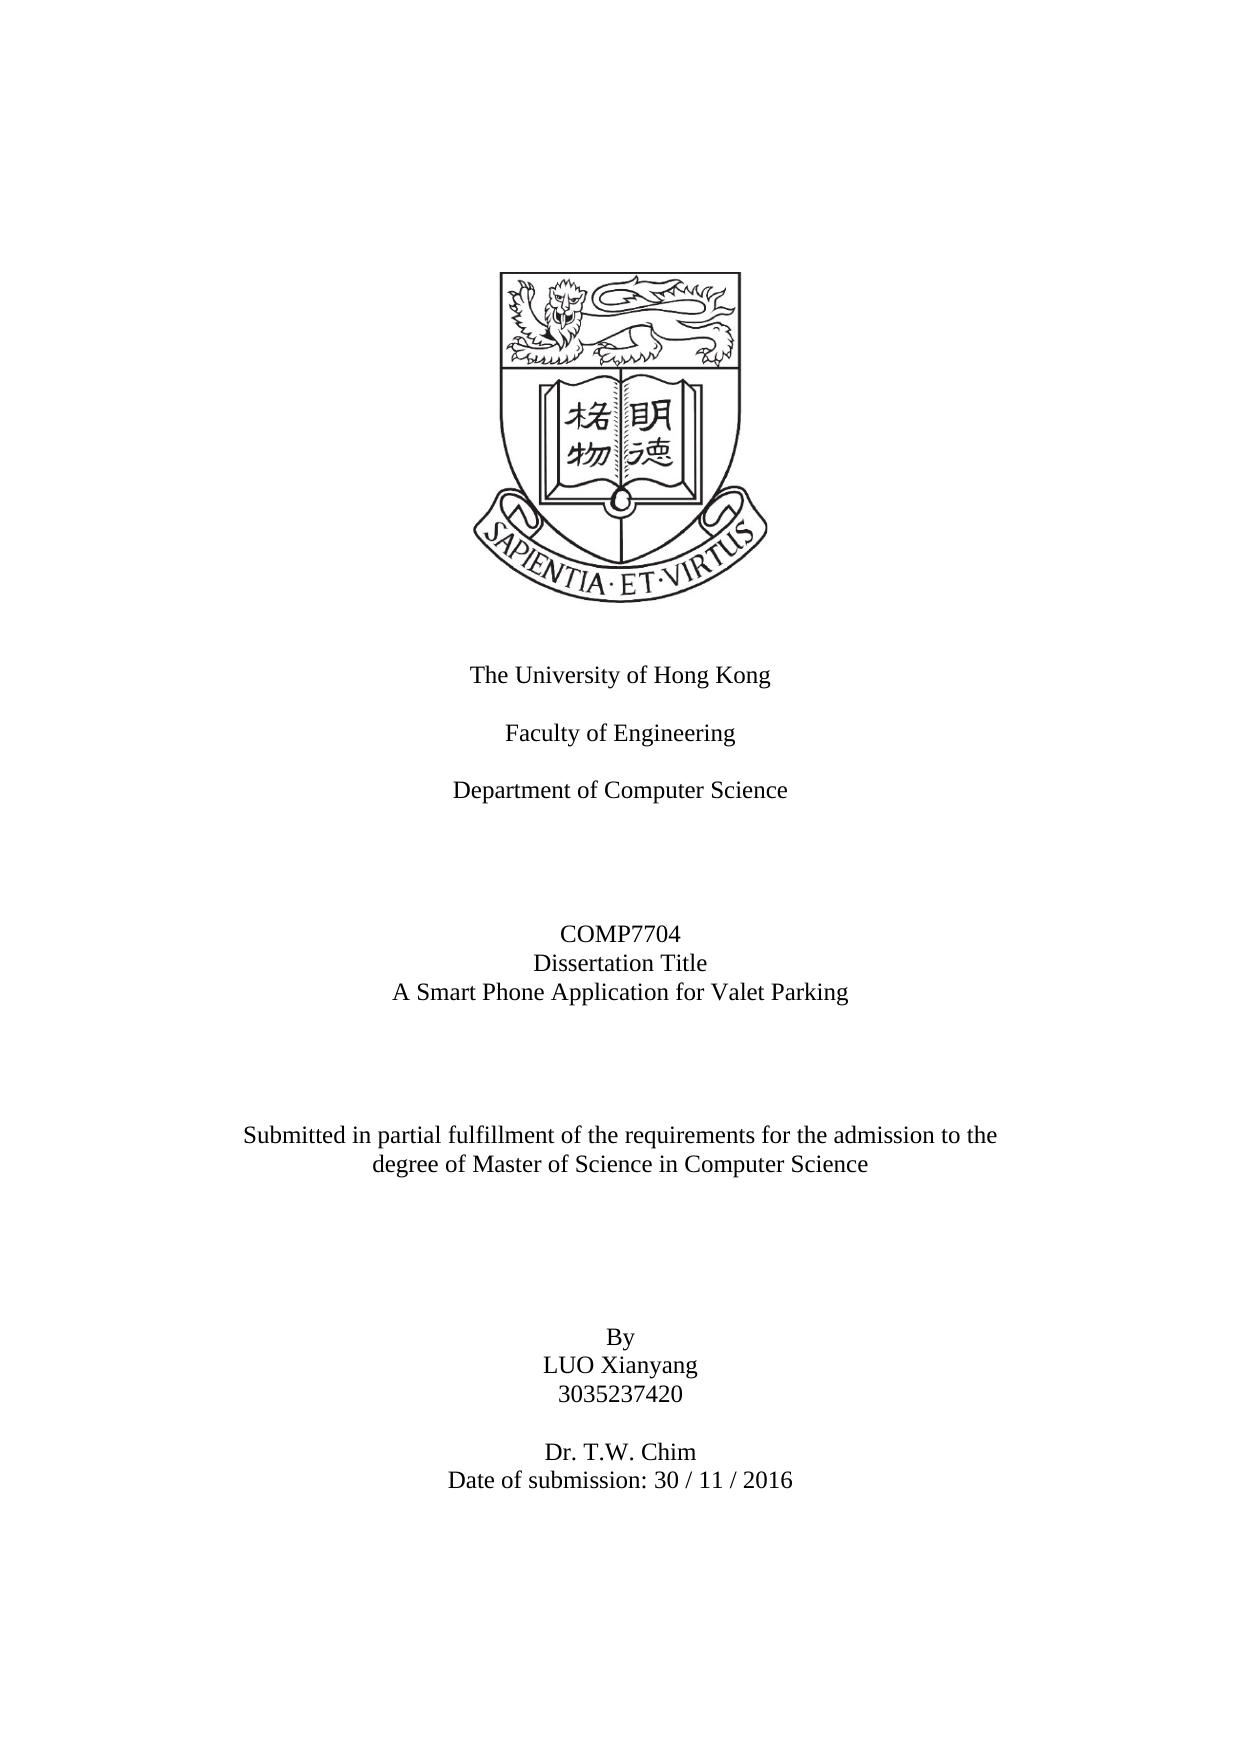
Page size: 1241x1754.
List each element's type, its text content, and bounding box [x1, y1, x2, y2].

table_header The University of Hong Kong Faculty of Engineering Department of Computer Science COMP7704 Dissertation Title A Smart Phone Application for Valet Parking Submitted in partial fulfillment of the requirements for the admission to the degree of Master of Science in Computer Science By LUO Xianyang 3035237420 Dr. T.W. Chim Date of submission: 30 / 11 / 2016 [225, 215, 1016, 1578]
picture [473, 272, 768, 603]
